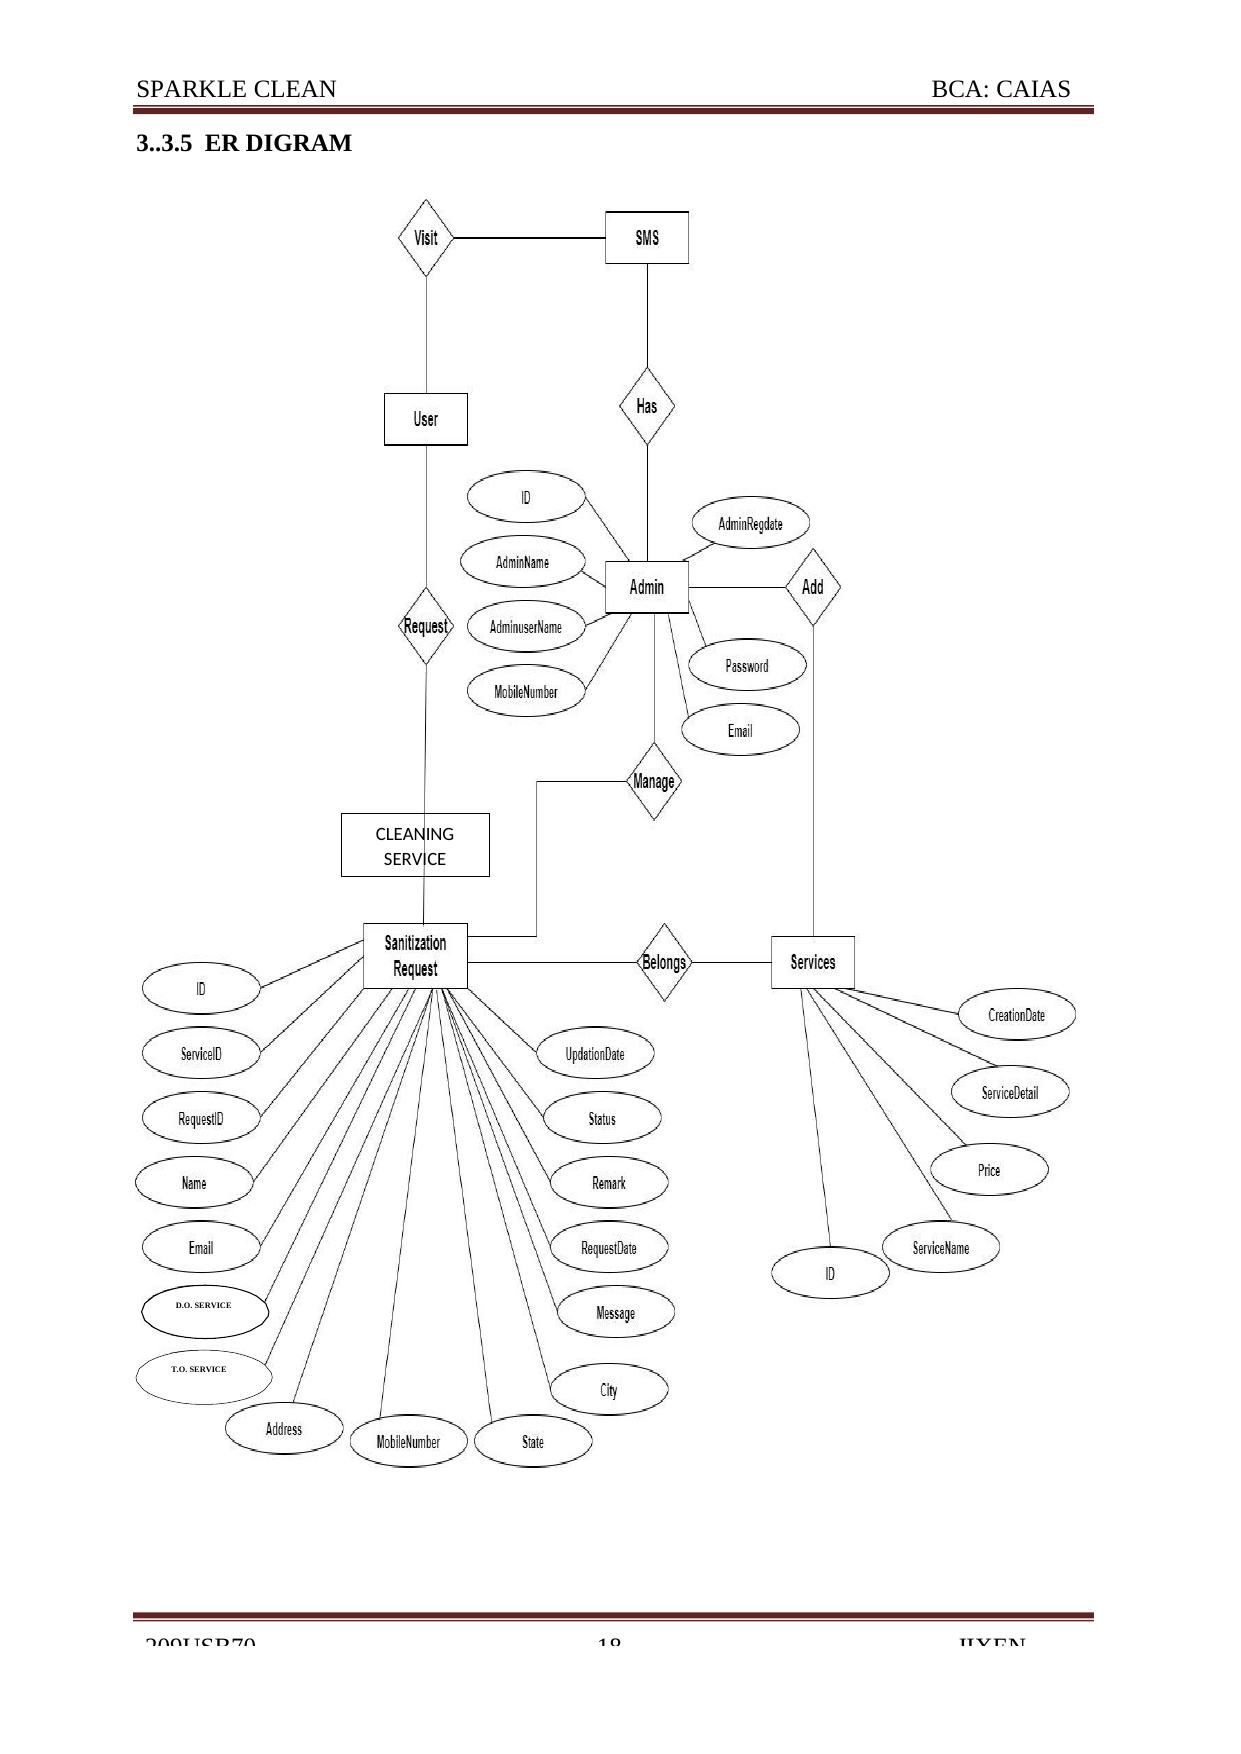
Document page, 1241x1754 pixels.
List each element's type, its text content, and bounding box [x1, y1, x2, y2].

picture [135, 199, 1076, 1376]
text 3..3.5 ER DIGRAM [136, 128, 1146, 157]
picture [135, 1375, 1076, 1468]
text CLEANING SERVICE [376, 822, 456, 870]
